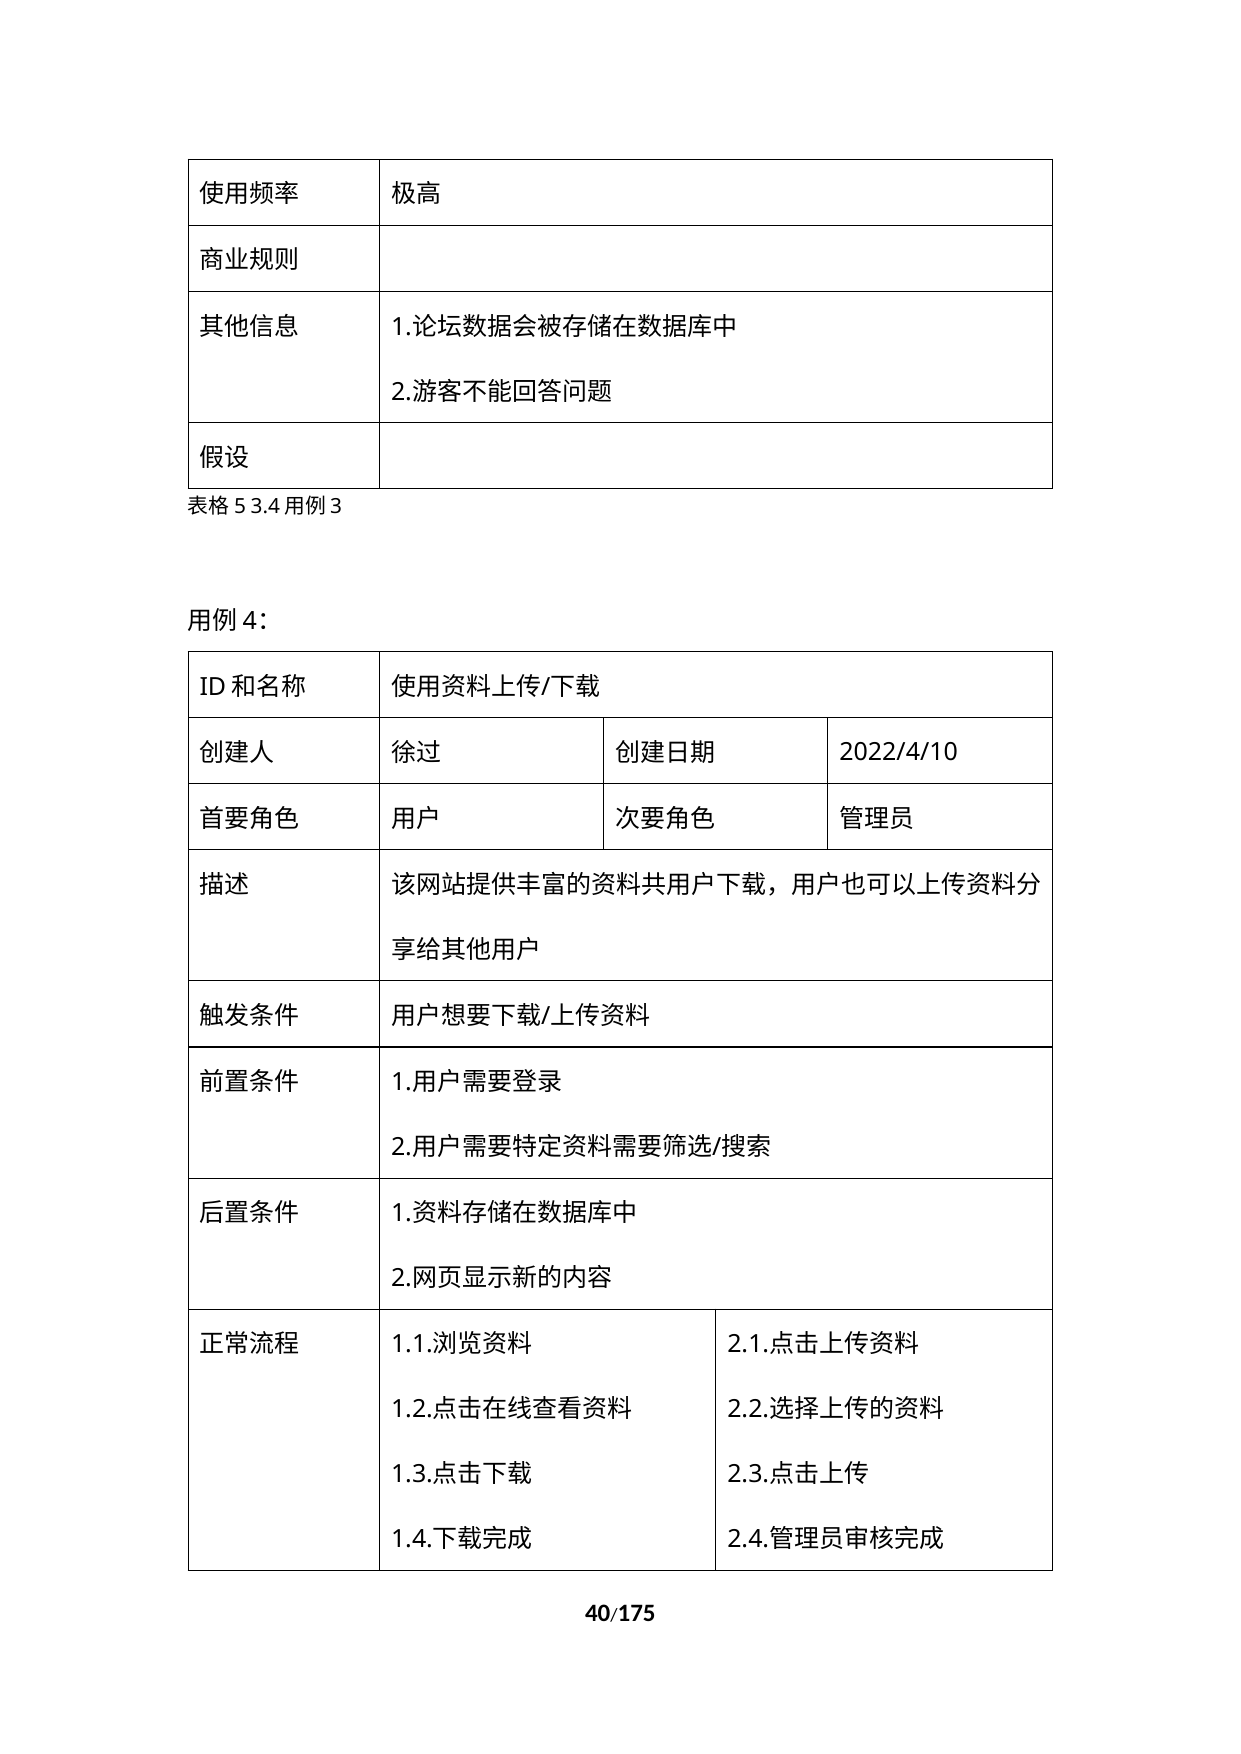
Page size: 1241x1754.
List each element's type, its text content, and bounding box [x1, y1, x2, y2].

table_cell 极高 [380, 160, 1052, 224]
table_cell [380, 226, 1052, 291]
table_cell 用户 [380, 784, 603, 849]
table_header 使用资料上传/下载 [380, 652, 1052, 717]
table_cell 商业规则 [189, 226, 379, 291]
table_cell 正常流程 [189, 1310, 379, 1569]
table_cell 1.资料存储在数据库中 2.网页显示新的内容 [380, 1179, 1052, 1308]
table_cell 其他信息 [189, 292, 379, 422]
table_cell 首要角色 [189, 784, 379, 849]
table_cell [380, 423, 1052, 488]
table_cell 假设 [189, 423, 379, 488]
table_cell 触发条件 [189, 981, 379, 1046]
text 用例4： [187, 586, 1053, 651]
table_cell 后置条件 [189, 1179, 379, 1308]
table_cell 前置条件 [189, 1048, 379, 1177]
table_cell 1.用户需要登录 2.用户需要特定资料需要筛选/搜索 [380, 1048, 1052, 1177]
table_cell 次要角色 [604, 784, 827, 849]
table_cell 创建人 [189, 718, 379, 783]
text 表格 5 3.4用例3 [187, 489, 1053, 521]
table_cell 描述 [189, 850, 379, 980]
table_cell 管理员 [828, 784, 1052, 849]
table_cell 该网站提供丰富的资料共用户下载，用户也可以上传资料分享给其他用户 [380, 850, 1052, 980]
table_cell 1.论坛数据会被存储在数据库中 2.游客不能回答问题 [380, 292, 1052, 422]
table_cell 徐过 [380, 718, 603, 783]
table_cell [380, 1310, 715, 1569]
table_cell 创建日期 [604, 718, 827, 783]
table_cell 使用频率 [189, 160, 379, 224]
table_header ID和名称 [189, 652, 379, 717]
table_cell 用户想要下载/上传资料 [380, 981, 1052, 1046]
table_cell 2022/4/10 [828, 718, 1052, 783]
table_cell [716, 1310, 1052, 1569]
